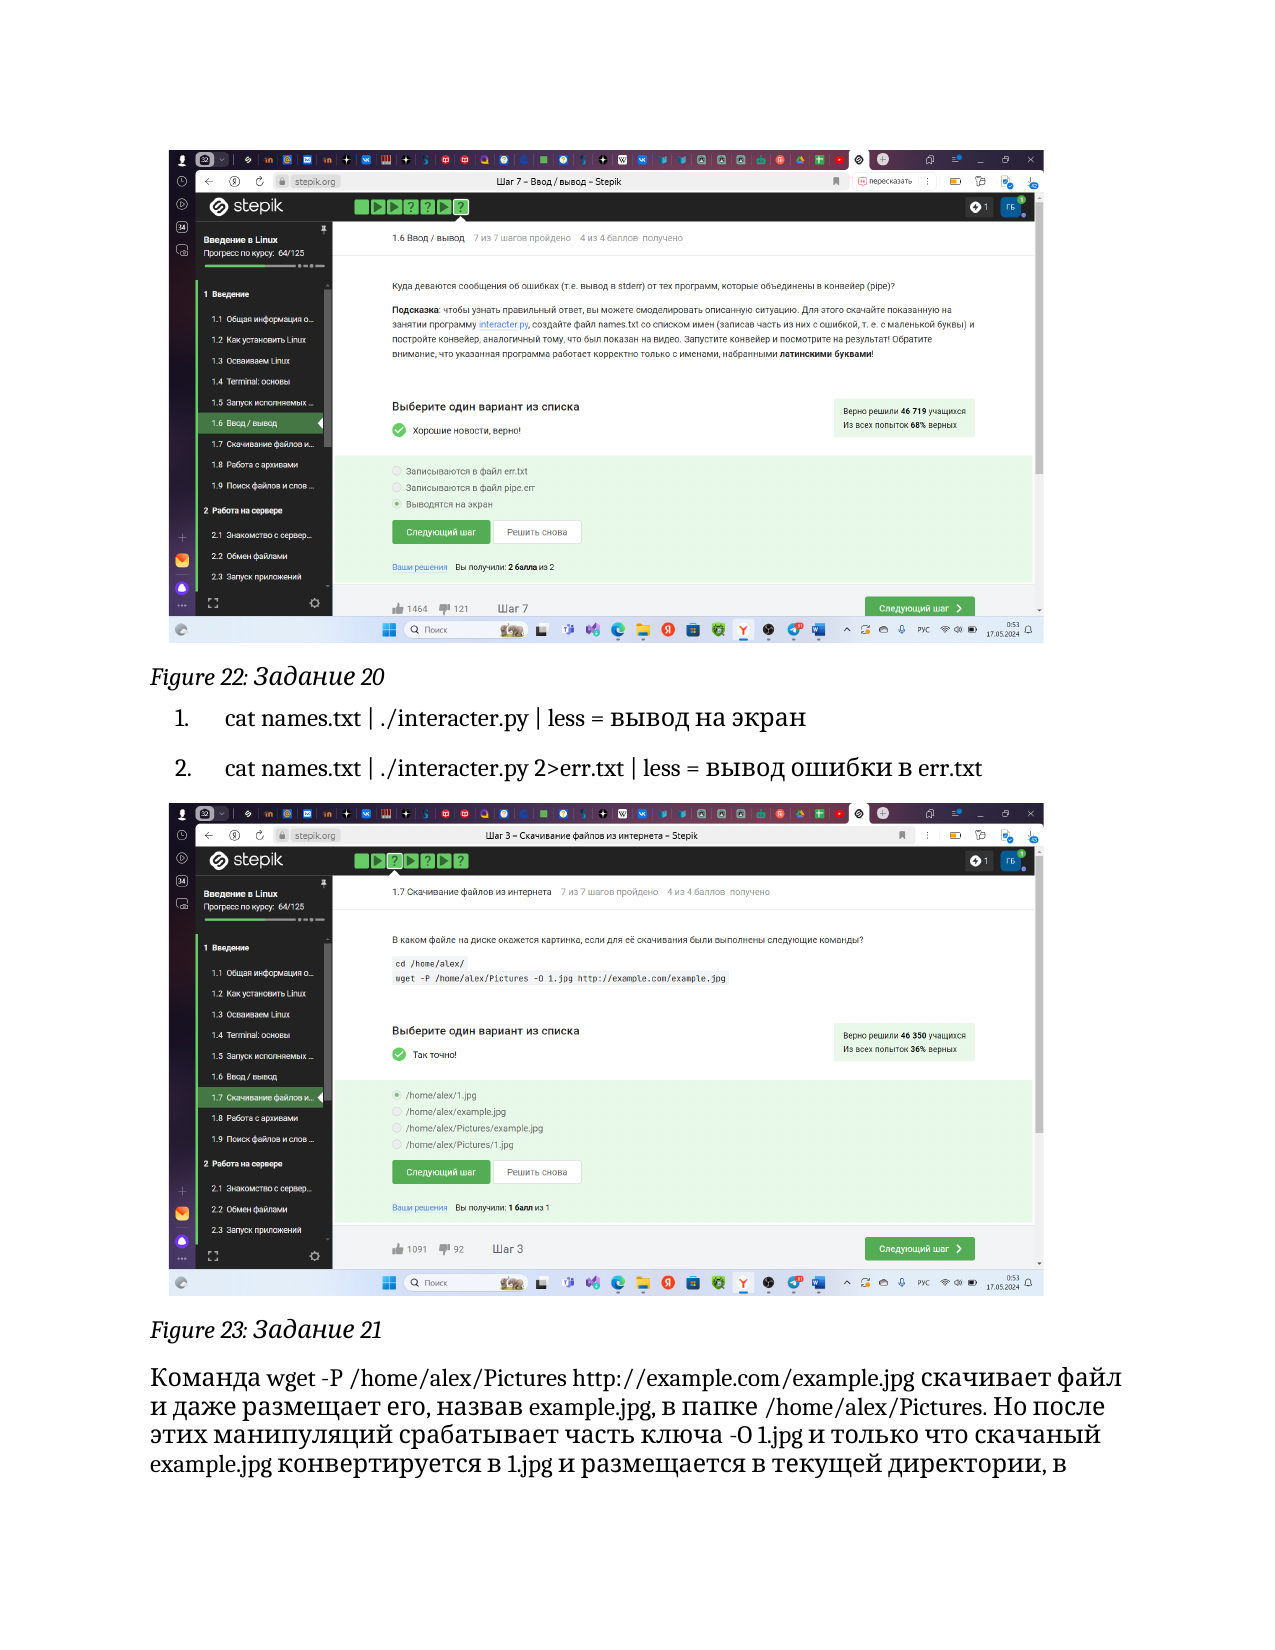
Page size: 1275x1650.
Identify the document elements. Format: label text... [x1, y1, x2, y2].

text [150, 1364, 1125, 1479]
text Figure 23: Задание 21 [150, 1316, 1125, 1345]
text Figure 22: Задание 20 [150, 663, 1125, 692]
picture [168, 150, 1044, 643]
picture [168, 803, 1044, 1296]
list cat names.txt | ./interacter.py 2>err.txt | less = вывод ошибки в err.txt [175, 754, 1125, 783]
list cat names.txt | ./interacter.py | less = вывод на экран [175, 704, 1125, 733]
